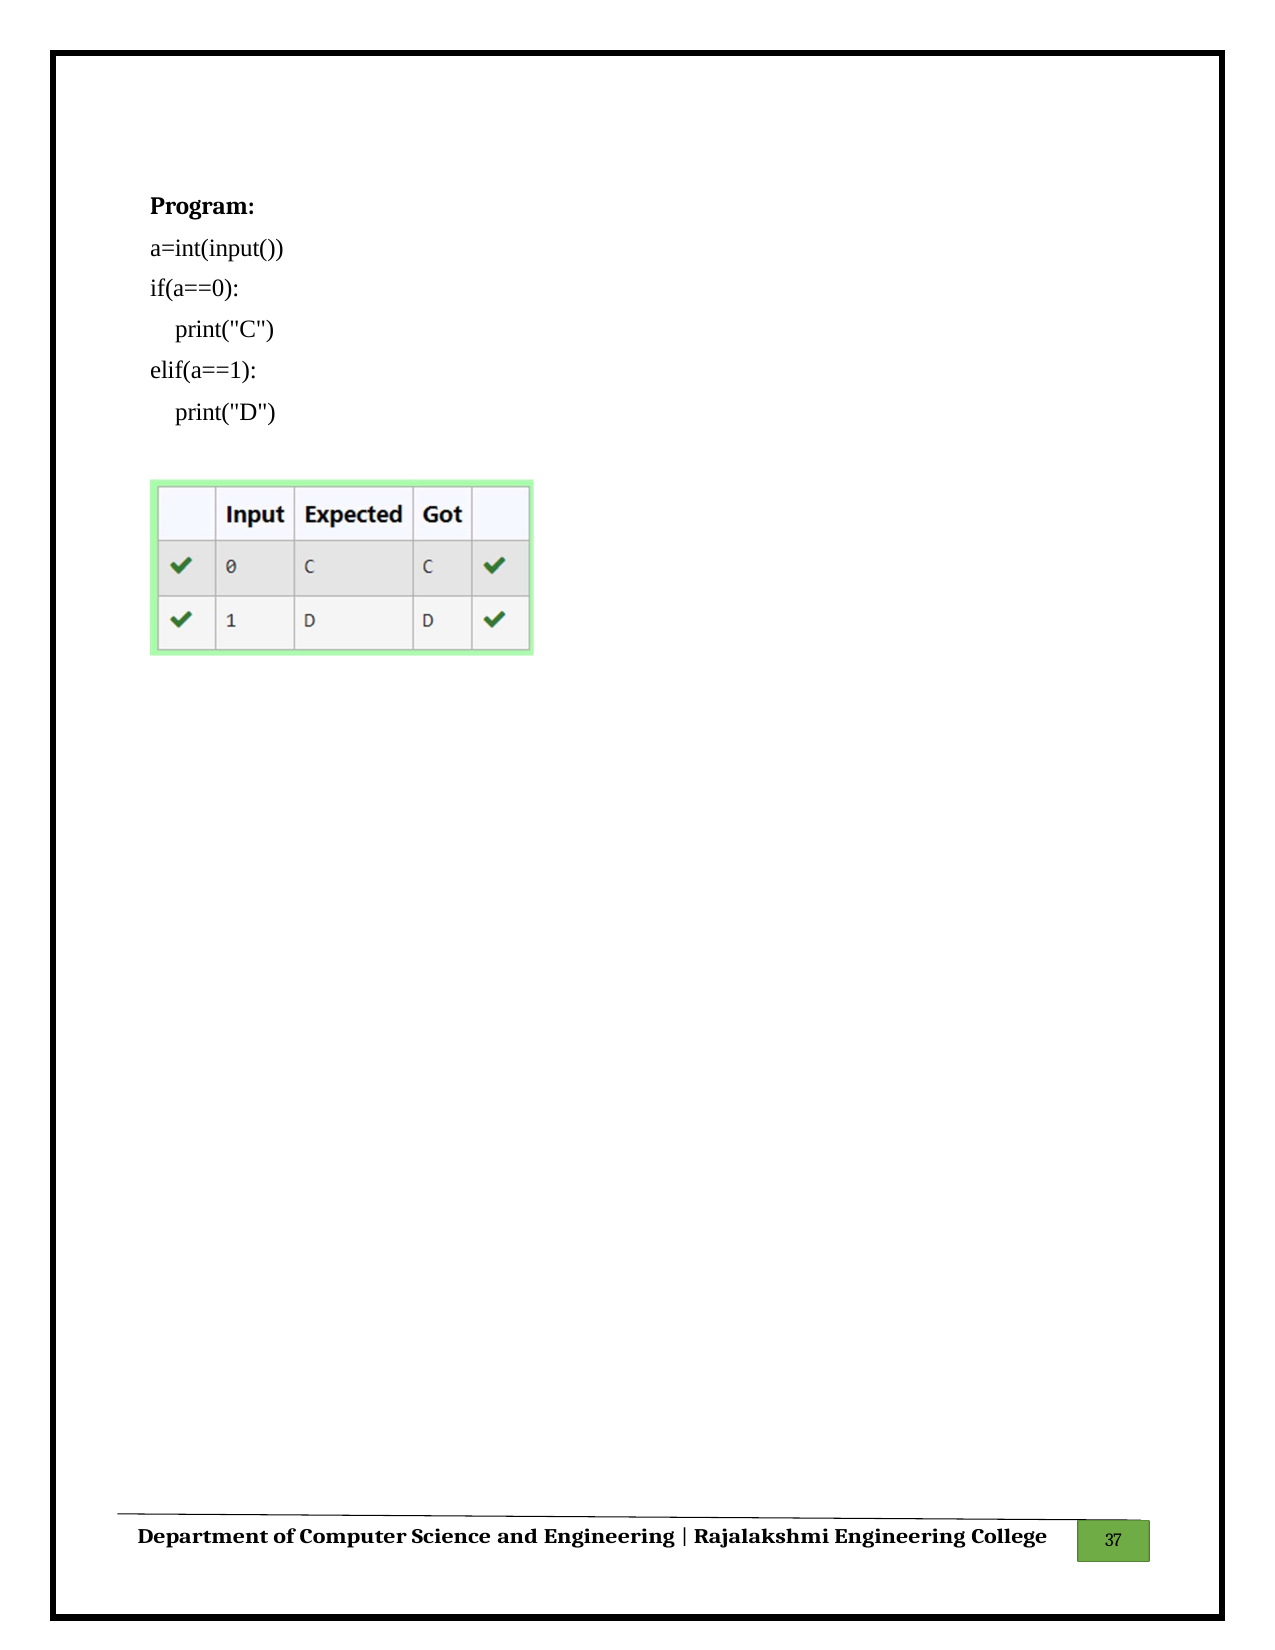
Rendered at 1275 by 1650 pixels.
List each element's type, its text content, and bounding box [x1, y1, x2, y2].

text Program: a=int(input()) if(a==0): [150, 192, 338, 302]
text print("C") elif(a==1): [150, 314, 338, 384]
text print("D") [175, 397, 1206, 425]
picture [149, 479, 534, 656]
